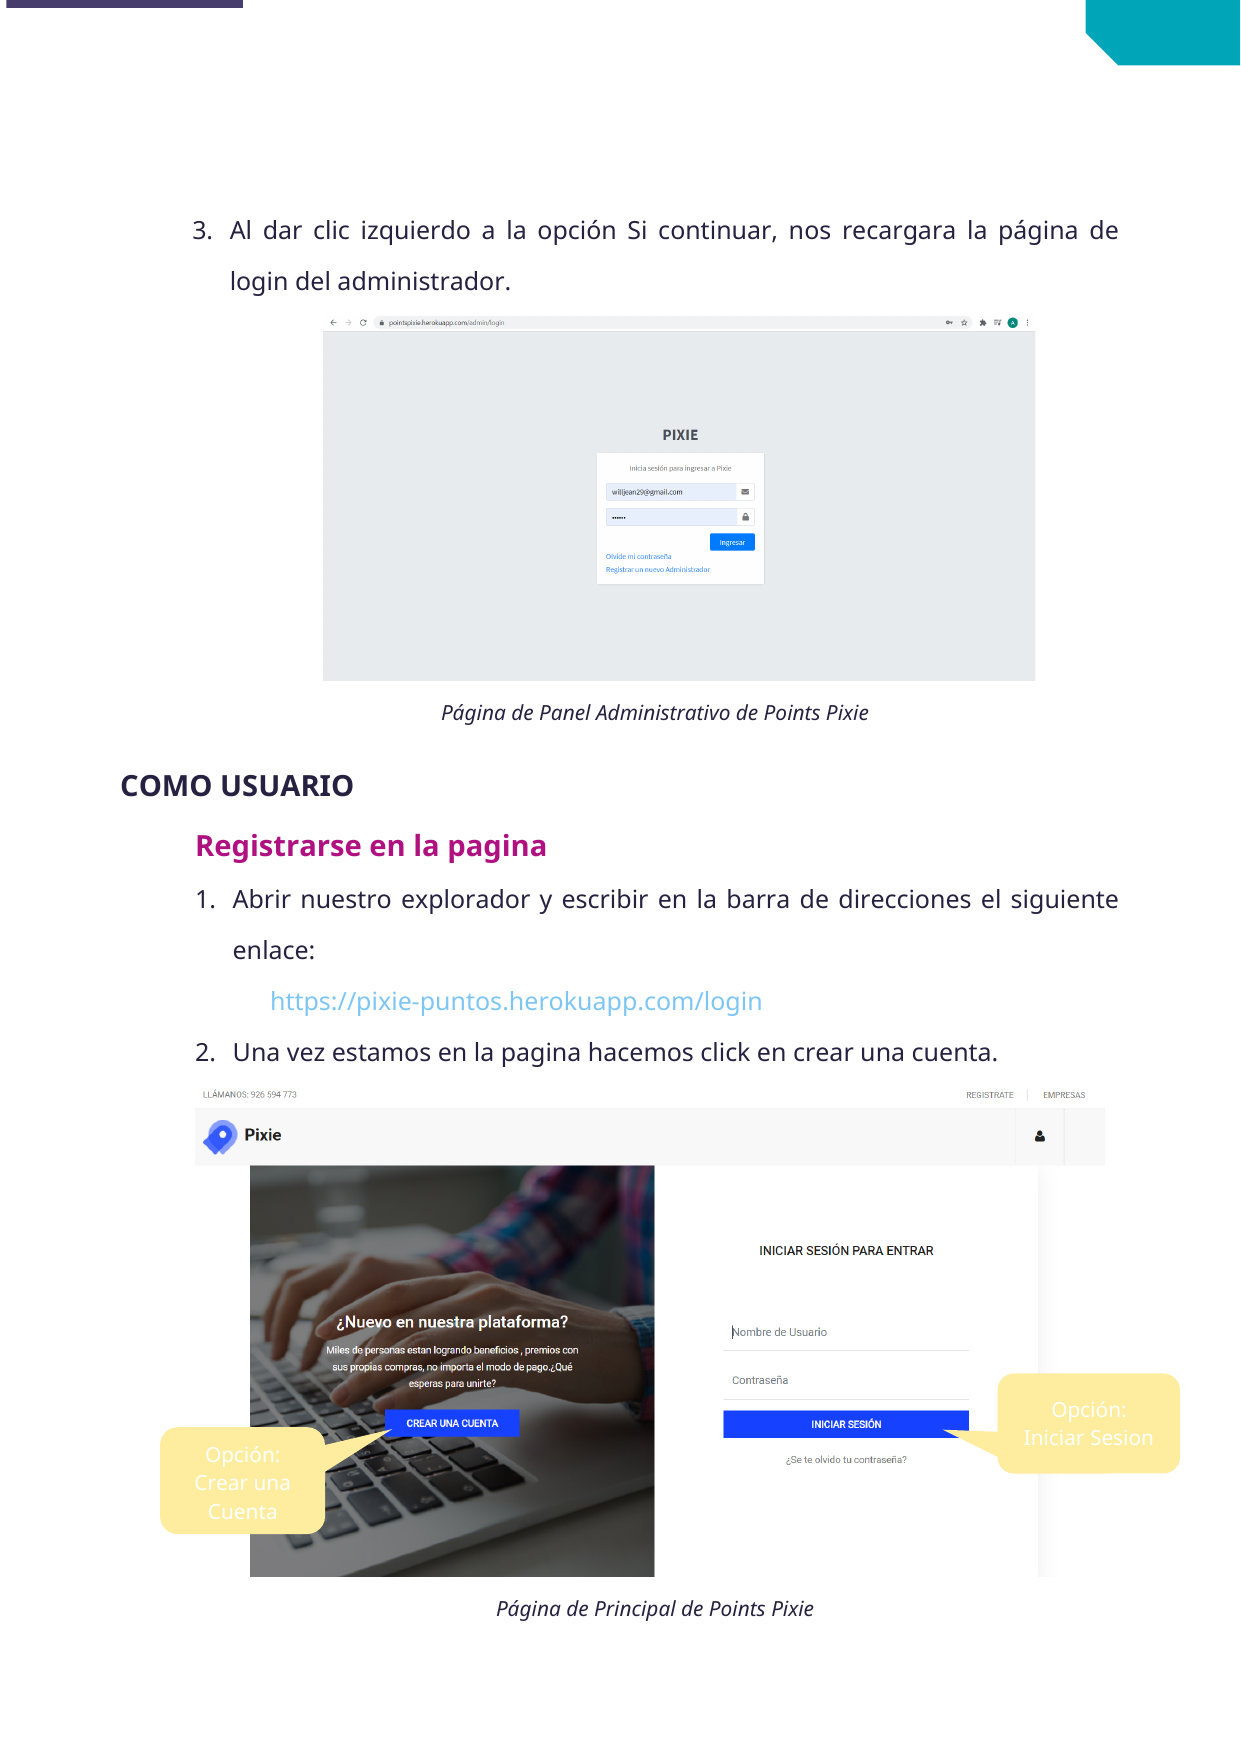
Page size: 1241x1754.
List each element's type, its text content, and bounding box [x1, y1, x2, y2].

subtitle COMO USUARIO [120, 765, 1120, 805]
picture [323, 314, 1036, 681]
list Una vez estamos en la pagina hacemos click en crear una cuenta. [195, 1034, 1120, 1068]
list Al dar clic izquierdo a la opción Si continuar, nos recargara la página de login del administrador. [192, 212, 1120, 298]
subtitle Registrarse en la pagina [195, 825, 1117, 864]
list https://pixie-puntos.herokuapp.com/login [232, 983, 1120, 1017]
list Página de Panel Administrativo de Points Pixie [192, 698, 1120, 726]
picture [195, 1085, 1105, 1577]
list Abrir nuestro explorador y escribir en la barra de direcciones el siguiente enlace: [195, 881, 1120, 966]
list Página de Principal de Points Pixie [192, 1594, 1120, 1622]
